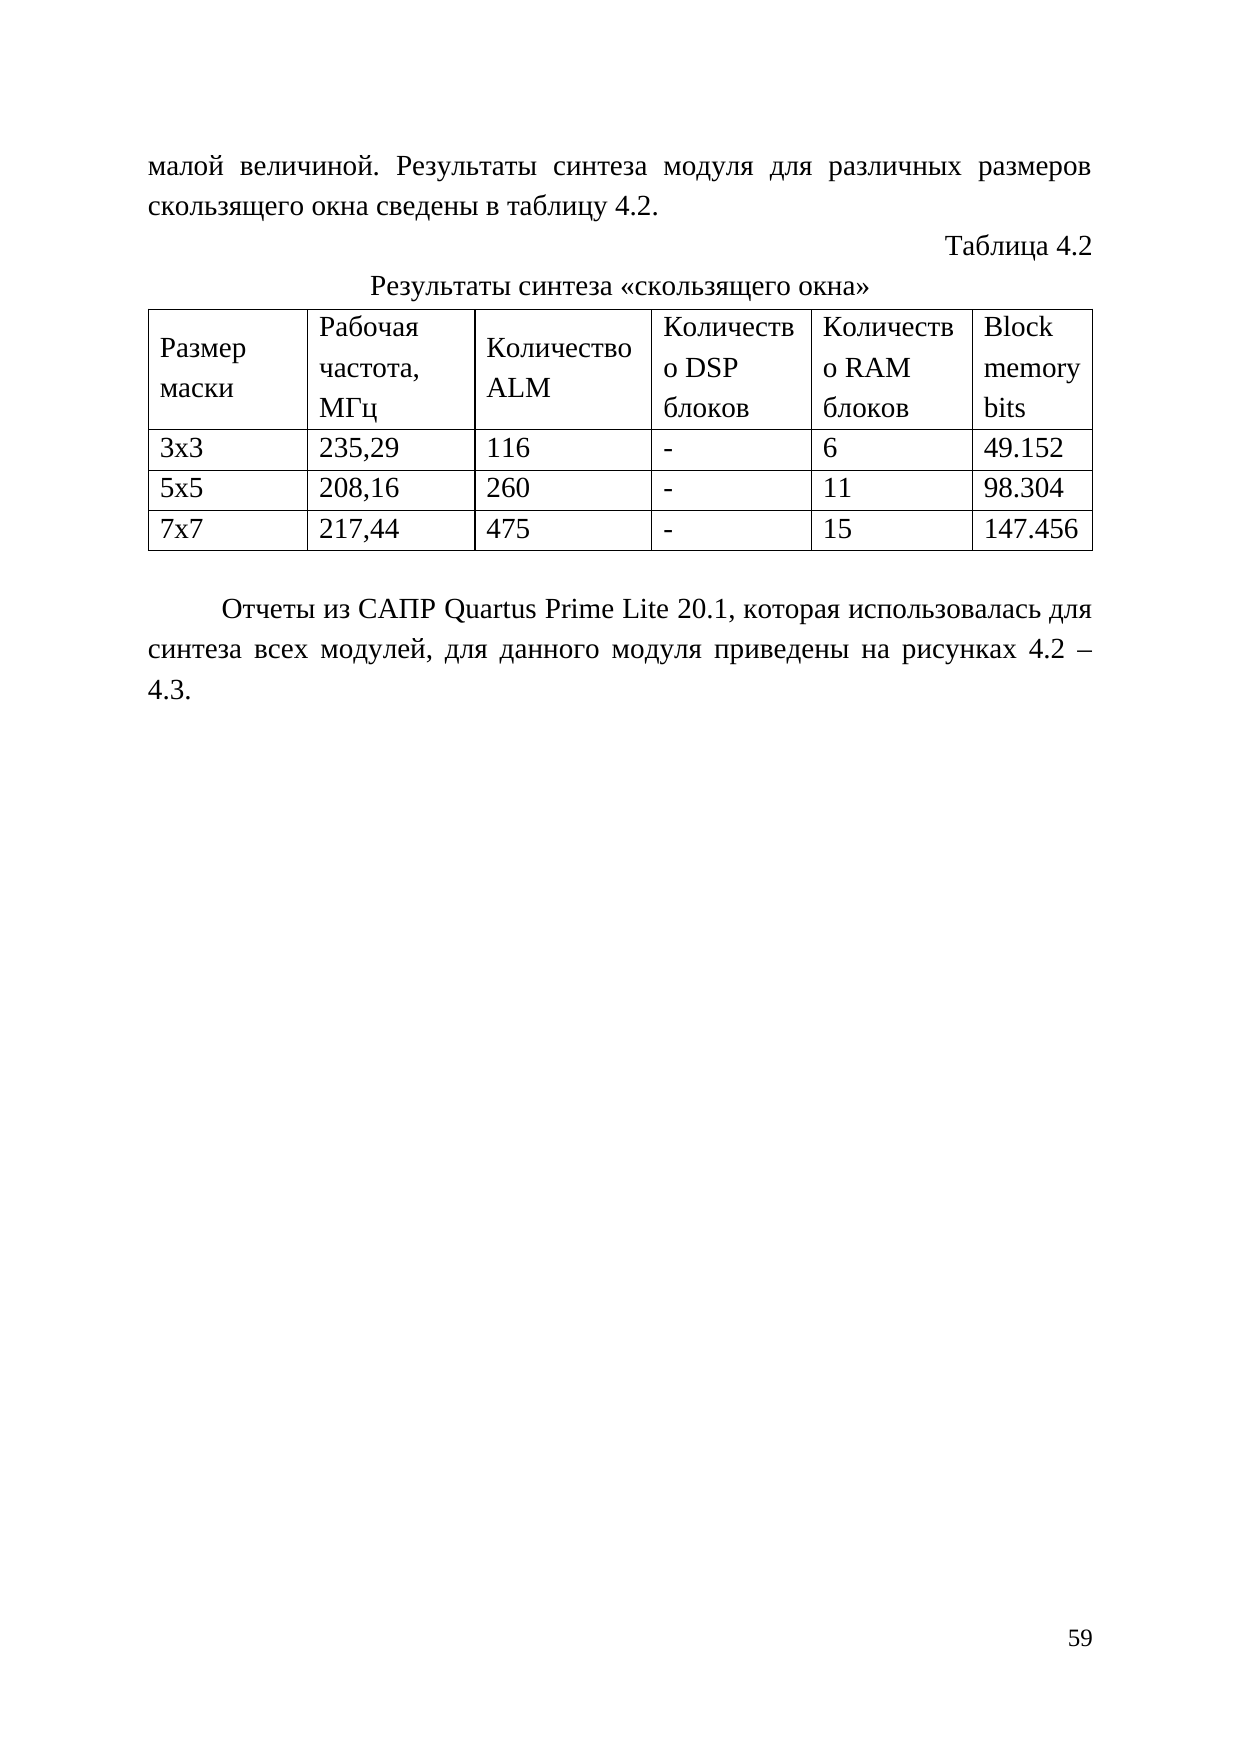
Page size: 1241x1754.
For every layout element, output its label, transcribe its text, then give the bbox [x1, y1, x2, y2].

table_header Количество ALM [476, 310, 651, 429]
table_cell 11 [812, 471, 972, 510]
table_cell 217,44 [308, 511, 474, 550]
table_cell 6 [812, 430, 972, 469]
table_cell 475 [476, 511, 651, 550]
table_cell - [652, 430, 811, 469]
table_header Рабочая частота, МГц [308, 310, 474, 429]
table_cell 235,29 [308, 430, 474, 469]
table_cell 98.304 [973, 471, 1092, 510]
table_cell - [652, 511, 811, 550]
table_header Количество DSP блоков [652, 310, 811, 429]
table_cell 49.152 [973, 430, 1092, 469]
table_cell 147.456 [973, 511, 1092, 550]
table_cell 7х7 [149, 511, 307, 550]
table_header Block memory bits [973, 310, 1092, 429]
table_cell 116 [476, 430, 651, 469]
table_cell 15 [812, 511, 972, 550]
table_cell 5х5 [149, 471, 307, 510]
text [148, 148, 1092, 221]
table_cell - [652, 471, 811, 510]
table_header Размер маски [149, 310, 307, 429]
table_cell 208,16 [308, 471, 474, 510]
table_header Количество RAM блоков [812, 310, 972, 429]
text Отчеты из САПР Quartus Prime Lite 20.1, которая использовалась для синтеза всех модулей, для данного модуля приведены на рисунках 4.2 – 4.3. [148, 591, 1092, 705]
text Результаты синтеза «скользящего окна» [148, 268, 1092, 302]
table_cell 3х3 [149, 430, 307, 469]
table_cell 260 [476, 471, 651, 510]
text Таблица 4.2 [148, 228, 1092, 262]
